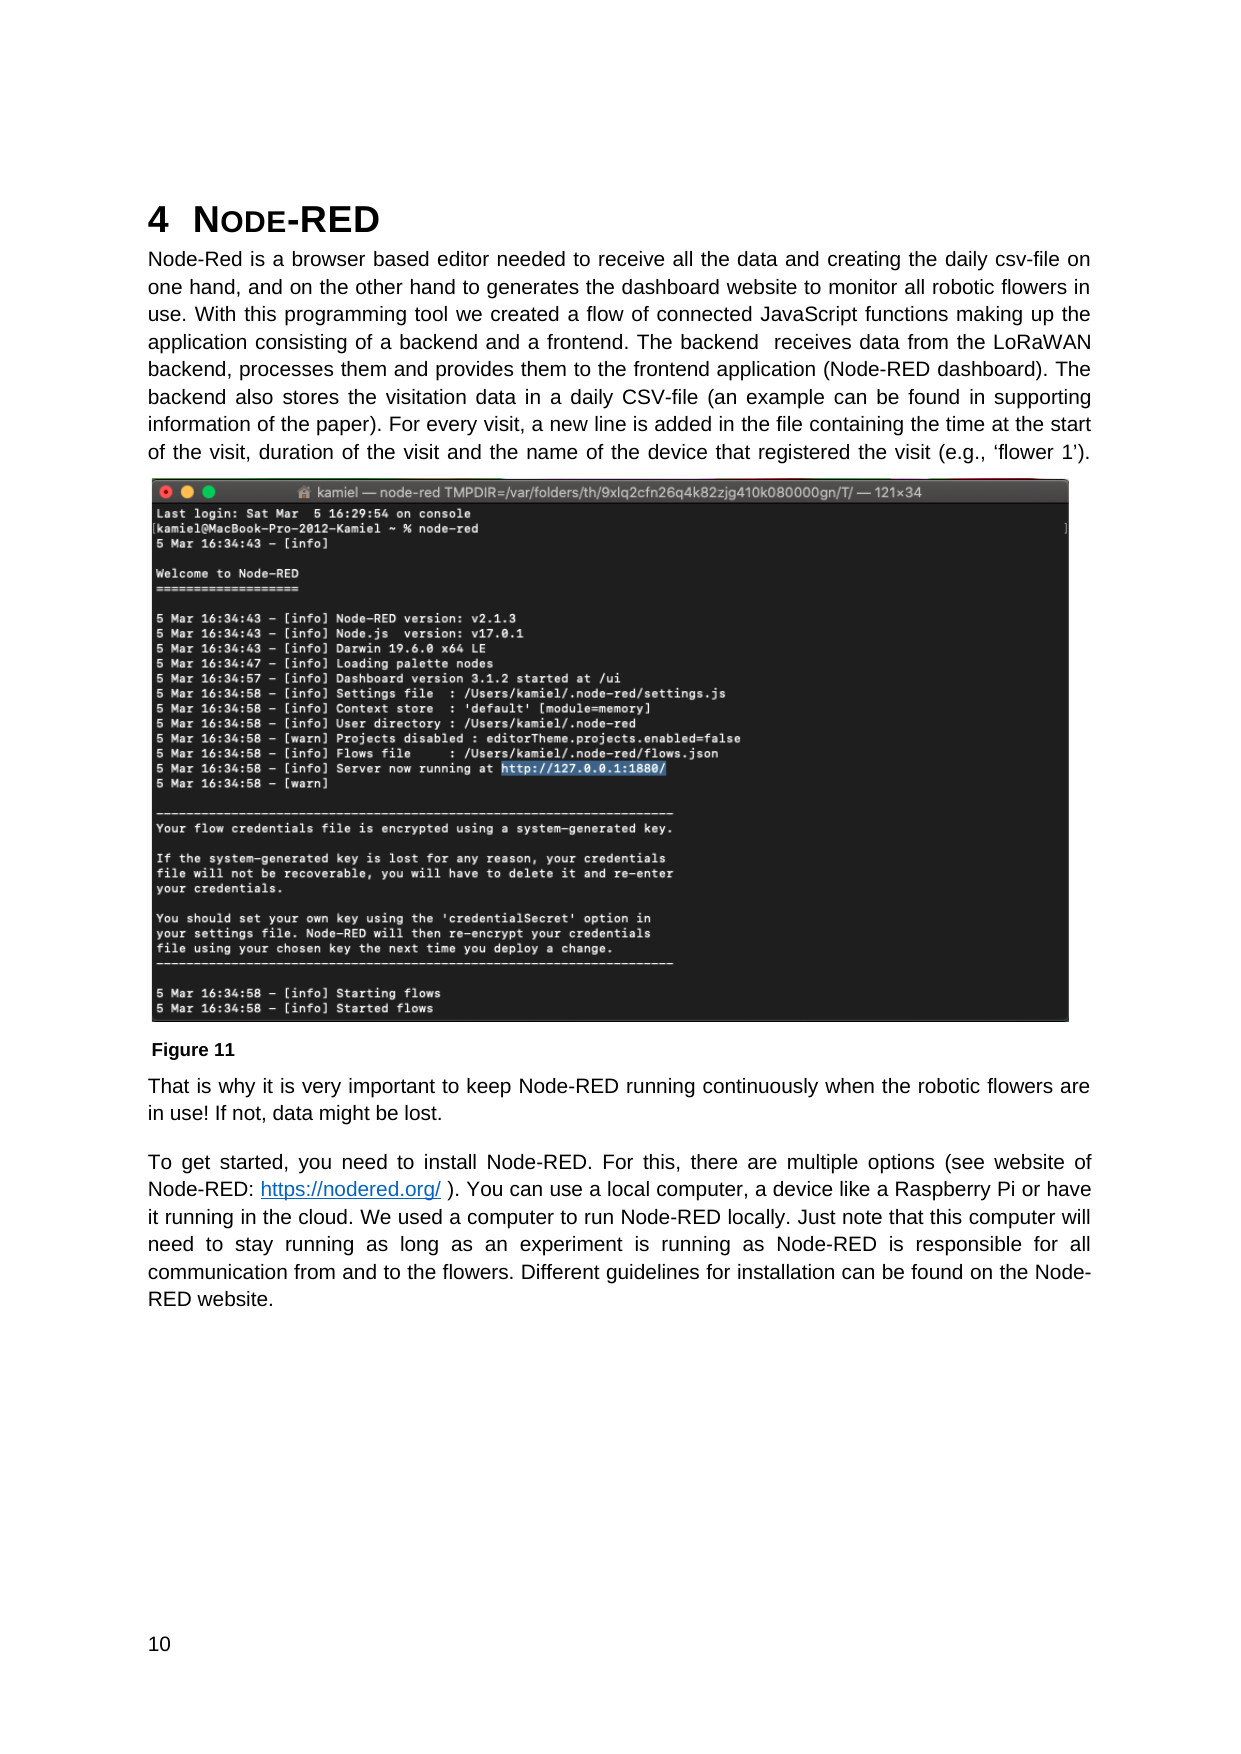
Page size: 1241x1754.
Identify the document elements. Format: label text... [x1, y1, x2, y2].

picture [151, 478, 1069, 1022]
text To get started, you need to install Node-RED. For this, there are multiple options (see website of Node-RED: https://nodered.org/ ). You can use a local computer, a device like a Raspberry Pi or have it running in the cloud. We used a computer to run Node-RED locally. Just note that this computer will need to stay running as long as an experiment is running as Node-RED is responsible for all communication from and to the flowers. Different guidelines for installation can be found on the Node-RED website. [148, 1149, 1093, 1311]
subtitle Node-RED [148, 198, 1093, 241]
